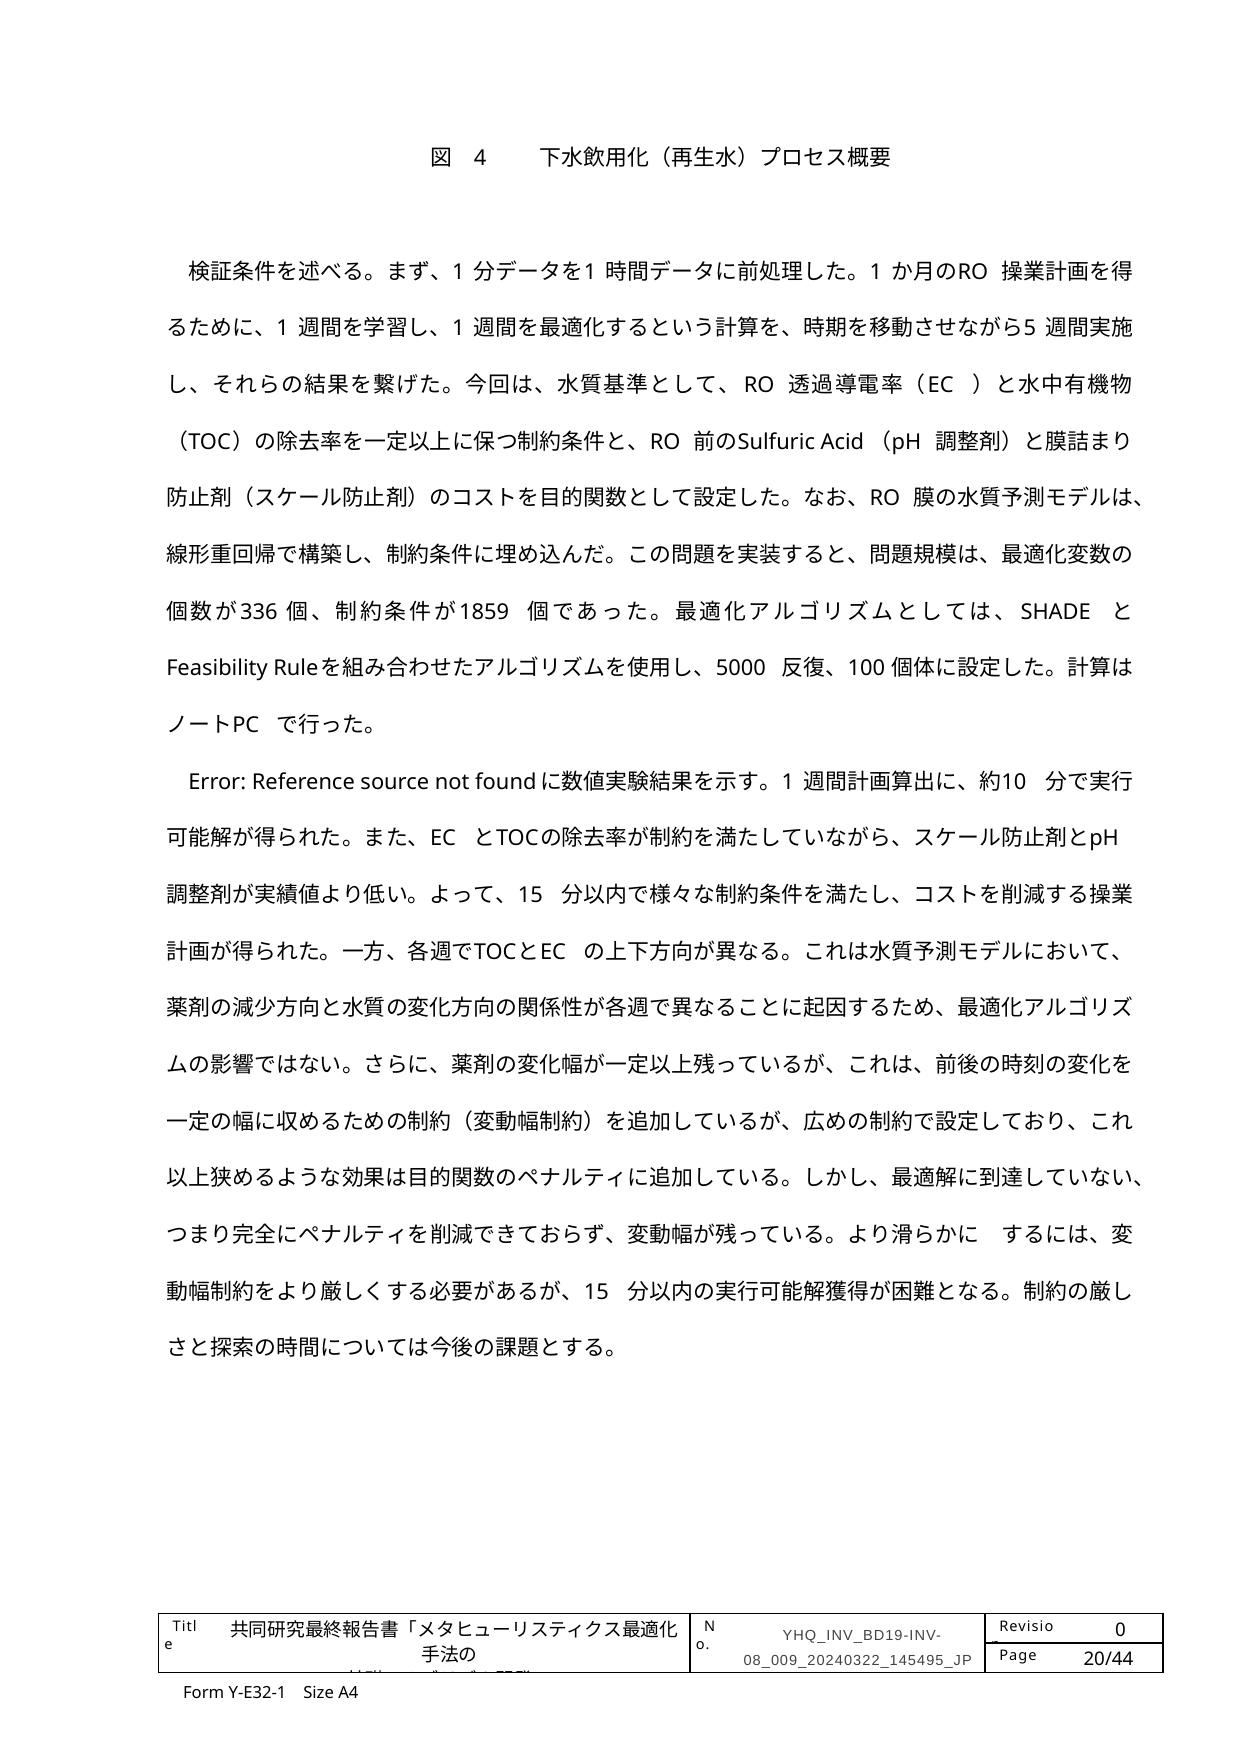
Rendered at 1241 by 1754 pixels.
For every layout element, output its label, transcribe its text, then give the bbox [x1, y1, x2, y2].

text 図 2.9 下水飲用化（再生水）プロセス概要 [254, 128, 1045, 184]
text 検証条件を述べる。まず、1分データを1時間データに前処理した。1か月のRO操業計画を得るために、1週間を学習し、1週間を最適化するという計算を、時期を移動させながら5週間実施し、それらの結果を繋げた。今回は、水質基準として、RO透過導電率（EC）と水中有機物（TOC）の除去率を一定以上に保つ制約条件と、RO前のSulfuric Acid（pH調整剤）と膜詰まり防止剤（スケール防止剤）のコストを目的関数として設定した。なお、RO膜の水質予測モデルは、線形重回帰で構築し、制約条件に埋め込んだ。この問題を実装すると、問題規模は、最適化変数の個数が336個、制約条件が1859個であった。最適化アルゴリズムとしては、SHADEとFeasibility Ruleを組み合わせたアルゴリズムを使用し、5000反復、100個体に設定した。計算はノートPCで行った。 [166, 241, 1133, 751]
